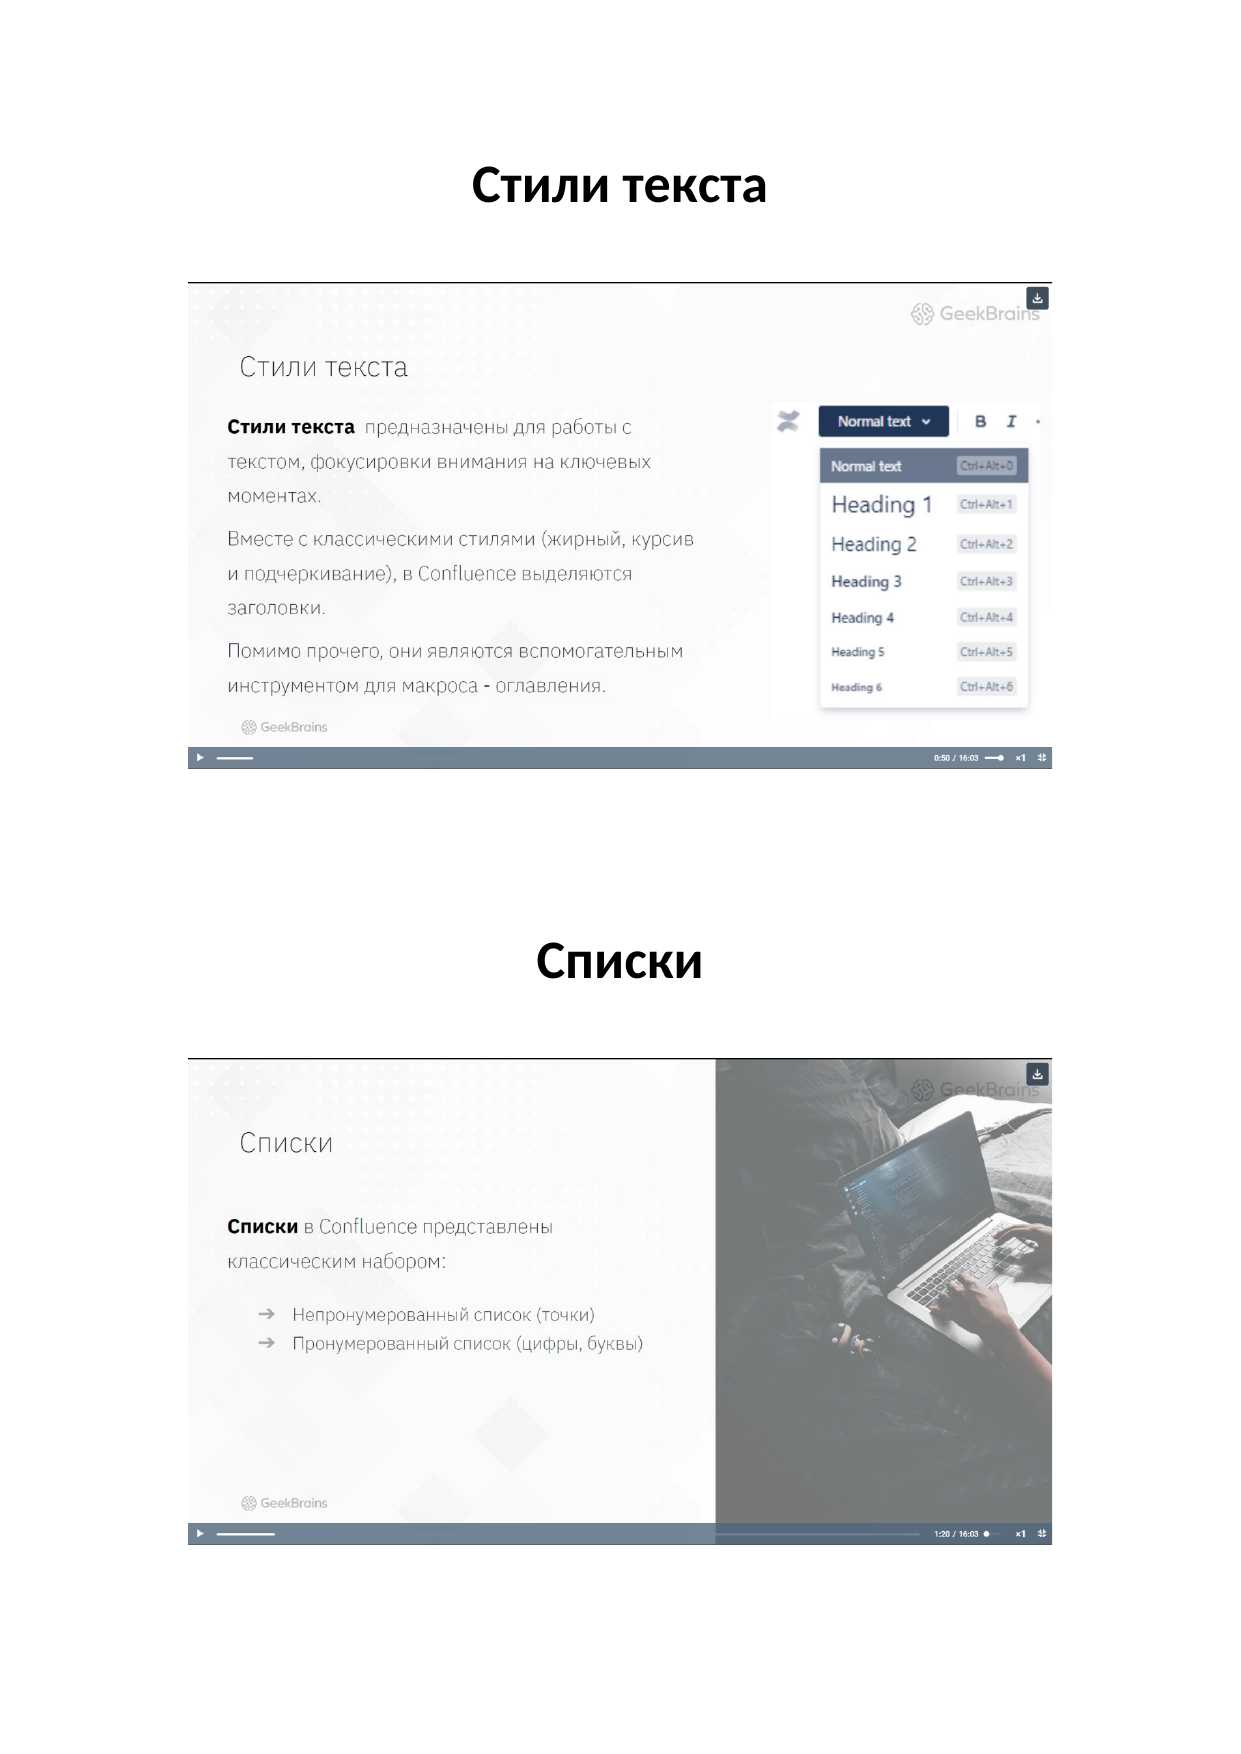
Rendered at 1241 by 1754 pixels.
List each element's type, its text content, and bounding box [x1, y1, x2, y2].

text Списки [187, 926, 1053, 992]
picture [188, 1058, 1053, 1545]
picture [188, 282, 1053, 769]
text Стили текста [187, 150, 1053, 216]
